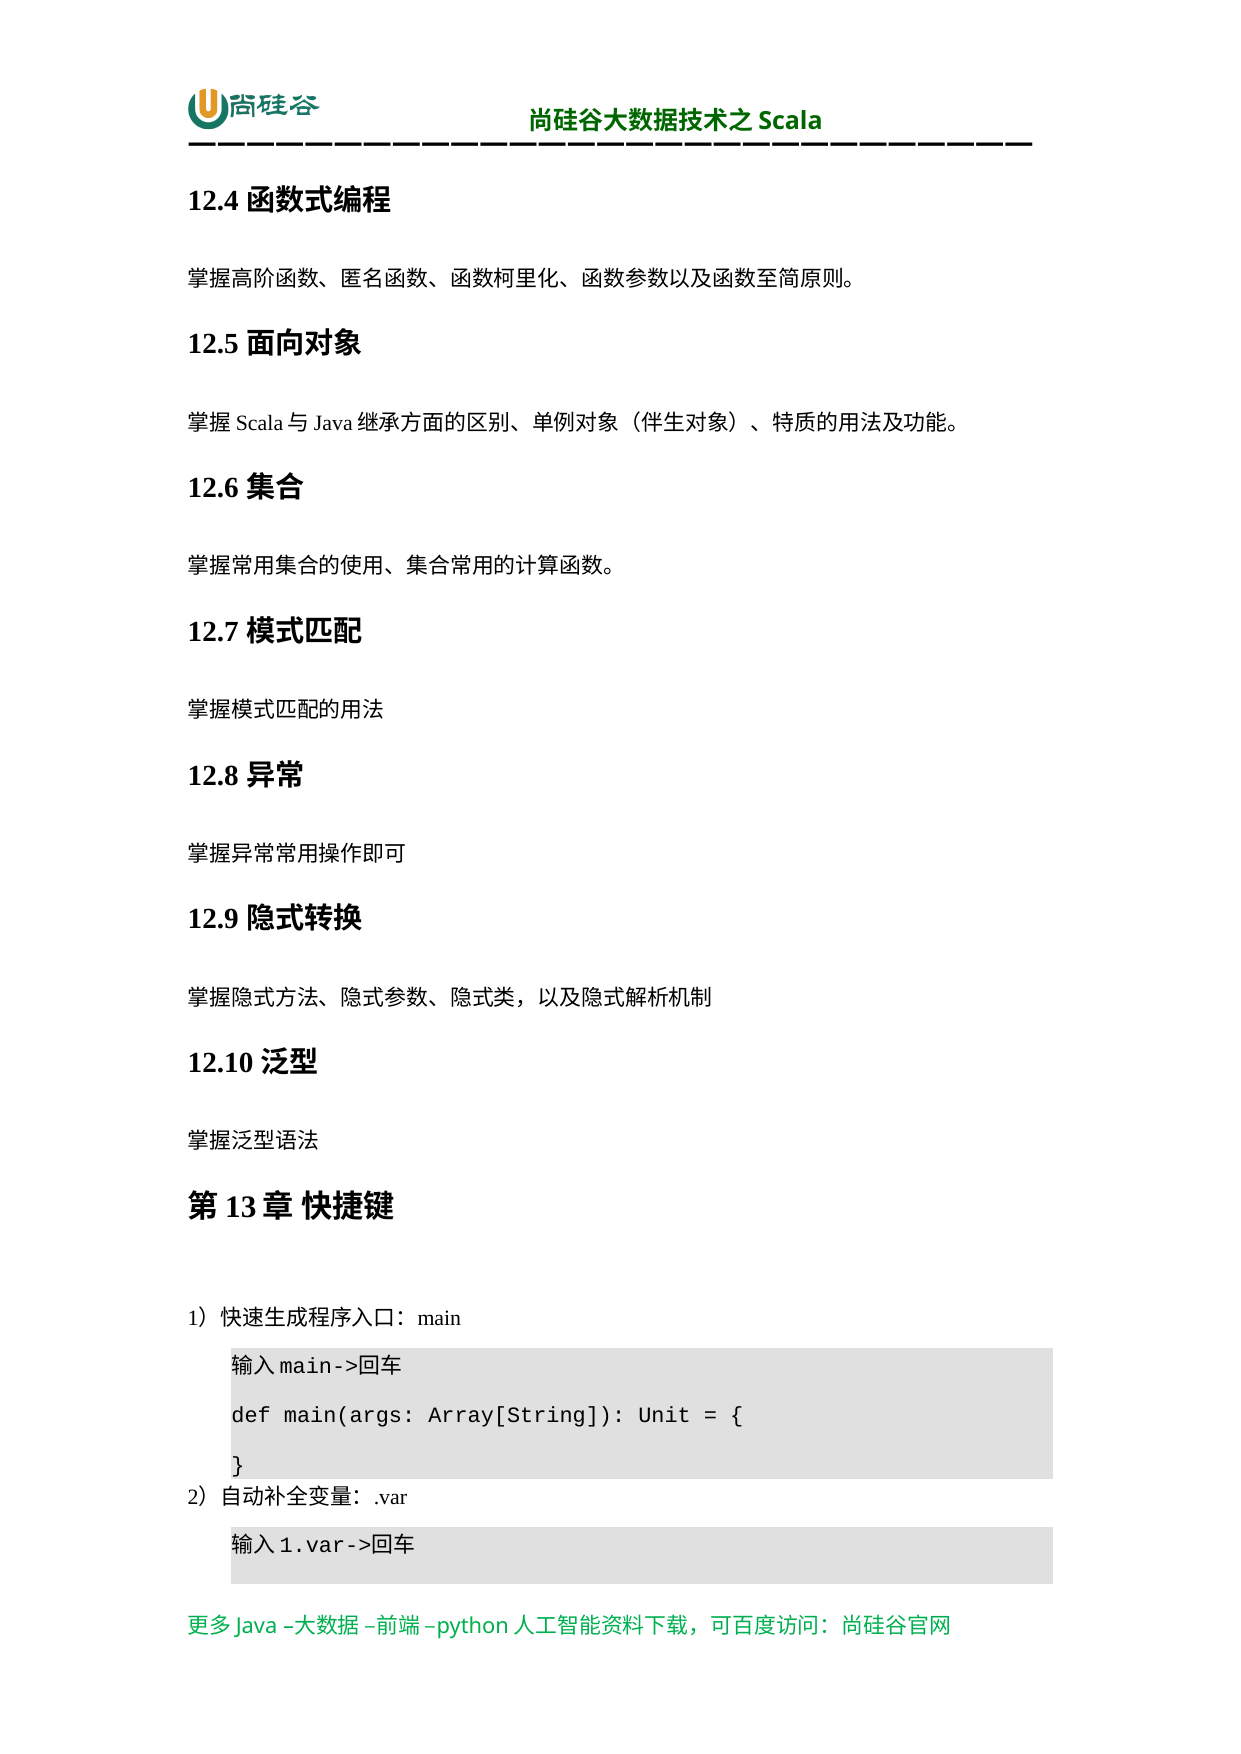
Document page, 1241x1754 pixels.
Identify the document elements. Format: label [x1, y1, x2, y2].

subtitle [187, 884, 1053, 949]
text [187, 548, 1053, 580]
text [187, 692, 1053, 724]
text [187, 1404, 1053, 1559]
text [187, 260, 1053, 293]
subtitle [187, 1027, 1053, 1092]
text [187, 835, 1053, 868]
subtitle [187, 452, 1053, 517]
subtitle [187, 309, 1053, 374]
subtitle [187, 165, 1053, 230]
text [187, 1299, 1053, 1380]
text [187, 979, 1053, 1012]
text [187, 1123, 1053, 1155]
picture [187, 88, 321, 130]
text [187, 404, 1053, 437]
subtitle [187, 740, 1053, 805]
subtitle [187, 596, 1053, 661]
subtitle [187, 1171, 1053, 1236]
